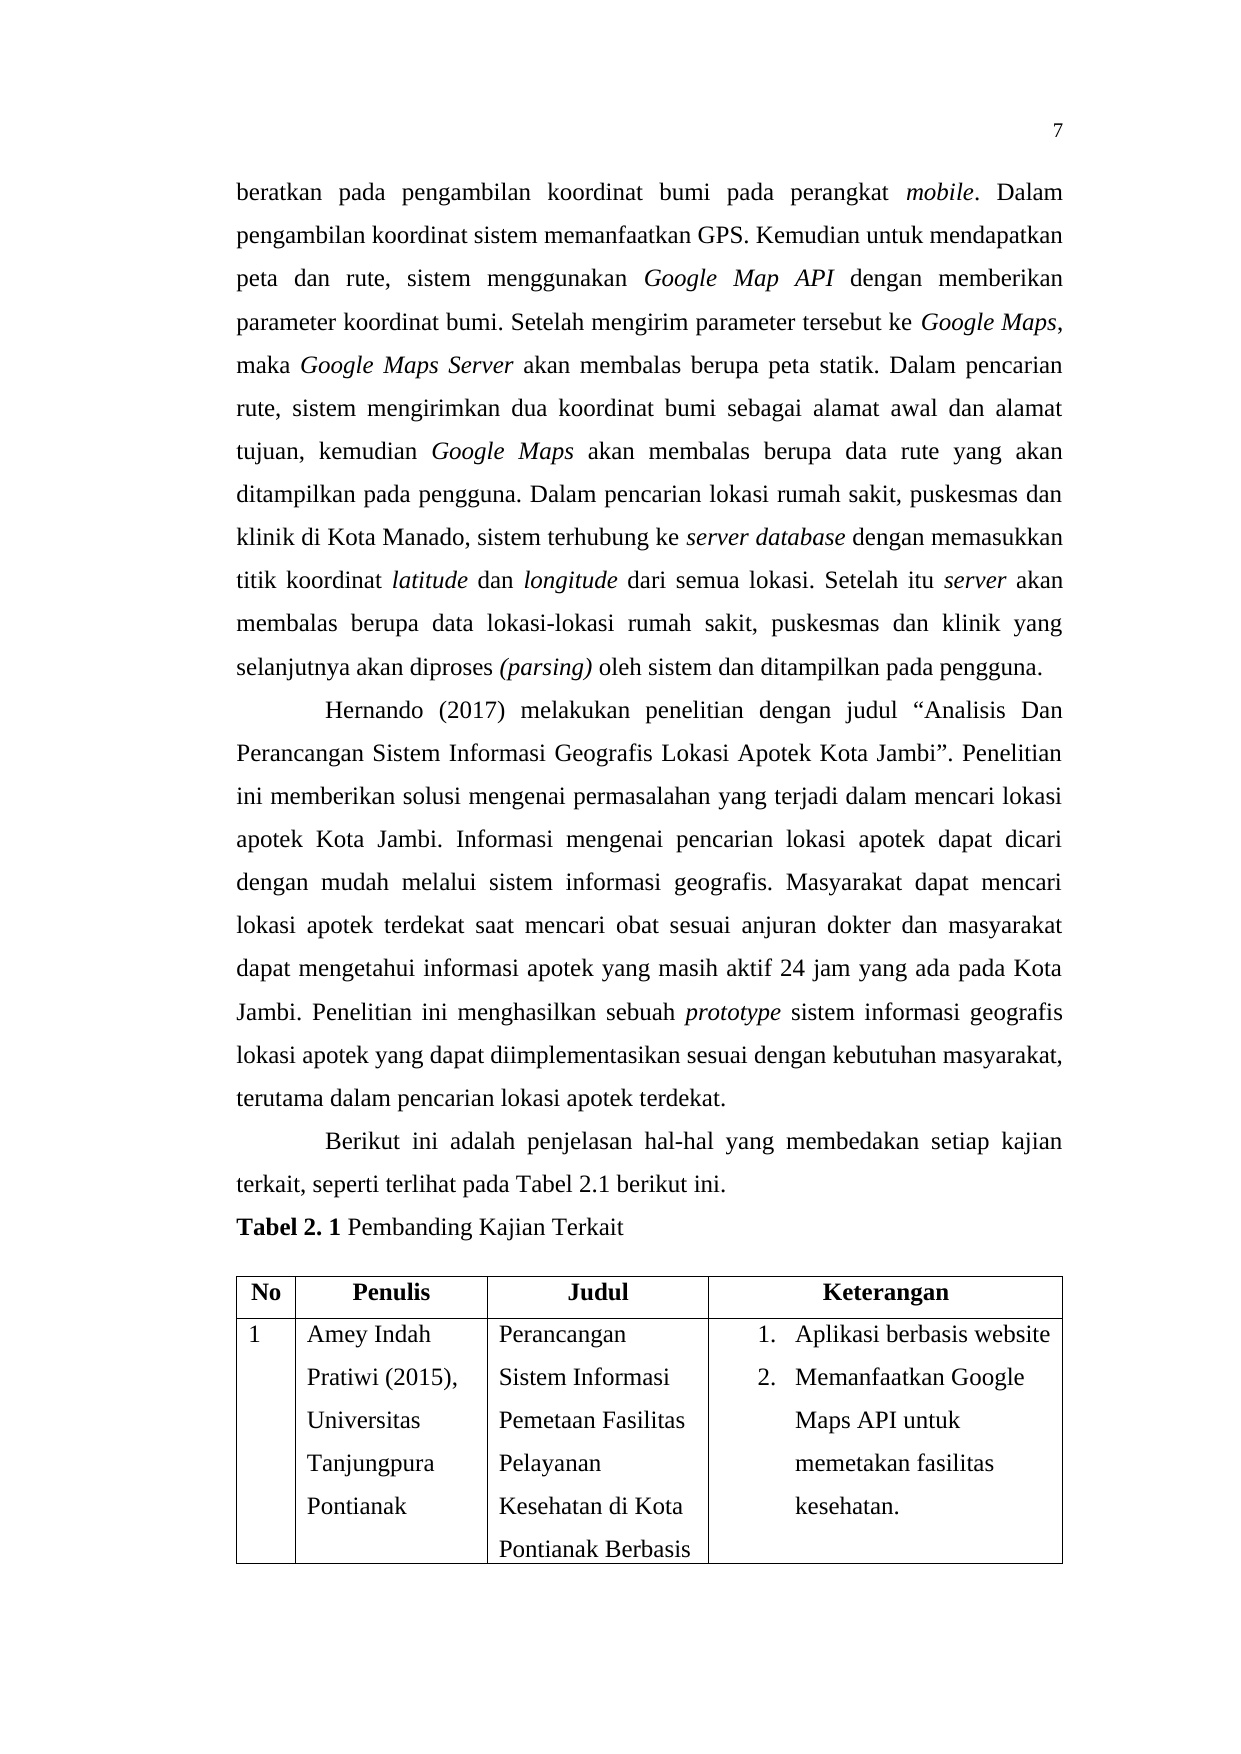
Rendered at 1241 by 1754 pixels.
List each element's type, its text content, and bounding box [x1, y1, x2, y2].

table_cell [488, 1319, 708, 1563]
table_header No [237, 1277, 295, 1318]
text Berikut ini adalah penjelasan hal-hal yang membedakan setiap kajian terkait, seperti terlihat pada Tabel 2.1 berikut ini. [236, 1126, 1063, 1198]
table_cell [296, 1319, 487, 1563]
text Tabel 2. 1 Pembanding Kajian Terkait [236, 1212, 1063, 1241]
table_header Judul [488, 1277, 708, 1318]
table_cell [709, 1319, 1062, 1563]
text Hernando (2017) melakukan penelitian dengan judul “Analisis Dan Perancangan Sistem Informasi Geografis Lokasi Apotek Kota Jambi”. Penelitian ini memberikan solusi mengenai permasalahan yang terjadi dalam mencari lokasi apotek Kota Jambi. Informasi mengenai pencarian lokasi apotek dapat dicari dengan mudah melalui sistem informasi geografis. Masyarakat dapat mencari lokasi apotek terdekat saat mencari obat sesuai anjuran dokter dan masyarakat dapat mengetahui informasi apotek yang masih aktif 24 jam yang ada pada Kota Jambi. Penelitian ini menghasilkan sebuah prototype sistem informasi geografis lokasi apotek yang dapat diimplementasikan sesuai dengan kebutuhan masyarakat, terutama dalam pencarian lokasi apotek terdekat. [236, 695, 1063, 1112]
table_cell 1 [237, 1319, 295, 1563]
table_header Keterangan [709, 1277, 1062, 1318]
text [236, 177, 1063, 680]
table_header Penulis [296, 1277, 487, 1318]
